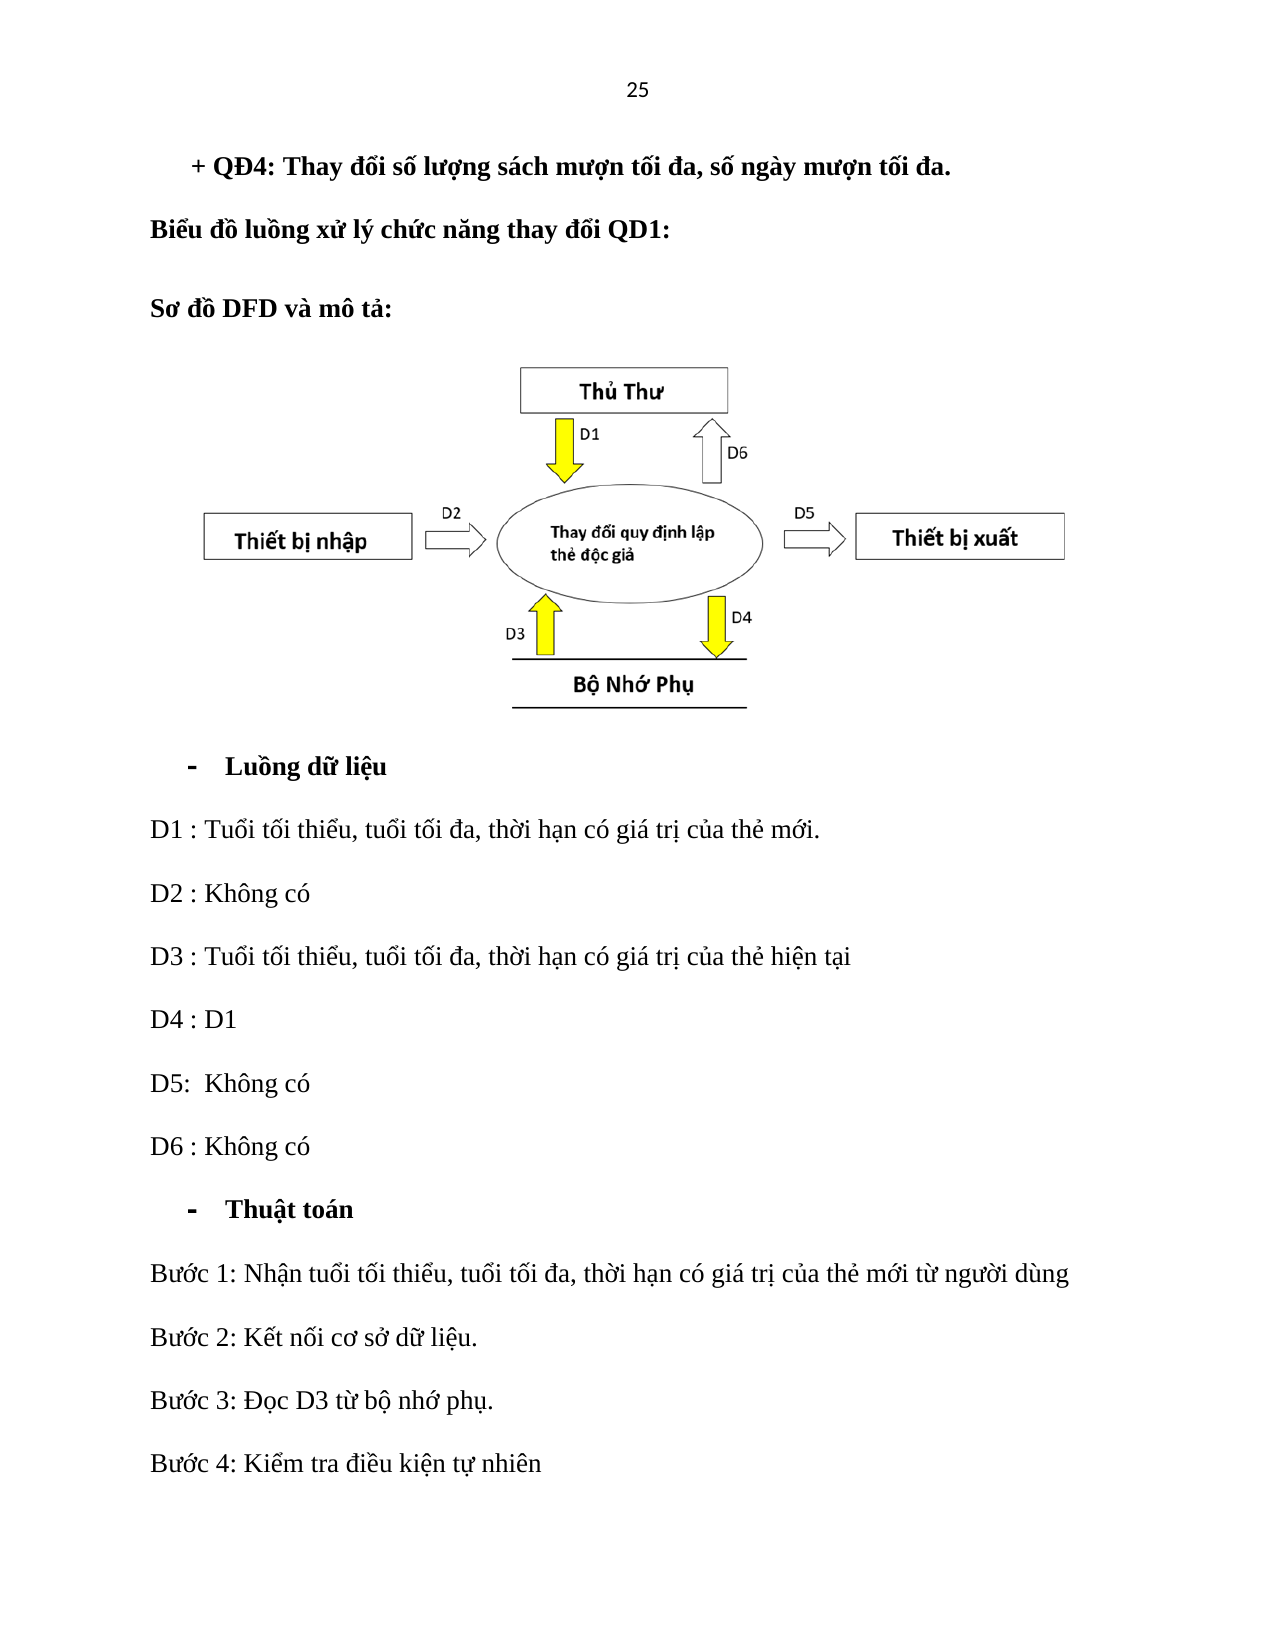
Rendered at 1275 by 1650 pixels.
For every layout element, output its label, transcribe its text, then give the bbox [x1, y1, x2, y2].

text D5: Không có [150, 1067, 1125, 1098]
text D2 : Không có [150, 877, 1125, 908]
text D4 : D1 [150, 1003, 1125, 1035]
text D1 : Tuổi tối thiểu, tuổi tối đa, thời hạn có giá trị của thẻ mới. [150, 813, 1125, 845]
list Thuật toán [187, 1193, 1125, 1225]
text Bước 2: Kết nối cơ sở dữ liệu. [150, 1321, 1125, 1352]
text D3 : Tuổi tối thiểu, tuổi tối đa, thời hạn có giá trị của thẻ hiện tại [150, 940, 1125, 971]
text Bước 3: Đọc D3 từ bộ nhớ phụ. [150, 1384, 1125, 1415]
picture [185, 355, 1090, 720]
text Bước 1: Nhận tuổi tối thiểu, tuổi tối đa, thời hạn có giá trị của thẻ mới từ người dùng [150, 1257, 1125, 1288]
text D6 : Không có [150, 1130, 1125, 1161]
text Bước 4: Kiểm tra điều kiện tự nhiên [150, 1448, 1125, 1479]
list Luồng dữ liệu [187, 750, 1125, 781]
text Biểu đồ luồng xử lý chức năng thay đổi QD1: [150, 213, 1125, 244]
text Sơ đồ DFD và mô tả: [150, 292, 1125, 323]
text + QĐ4: Thay đổi số lượng sách mượn tối đa, số ngày mượn tối đa. [150, 150, 1125, 181]
